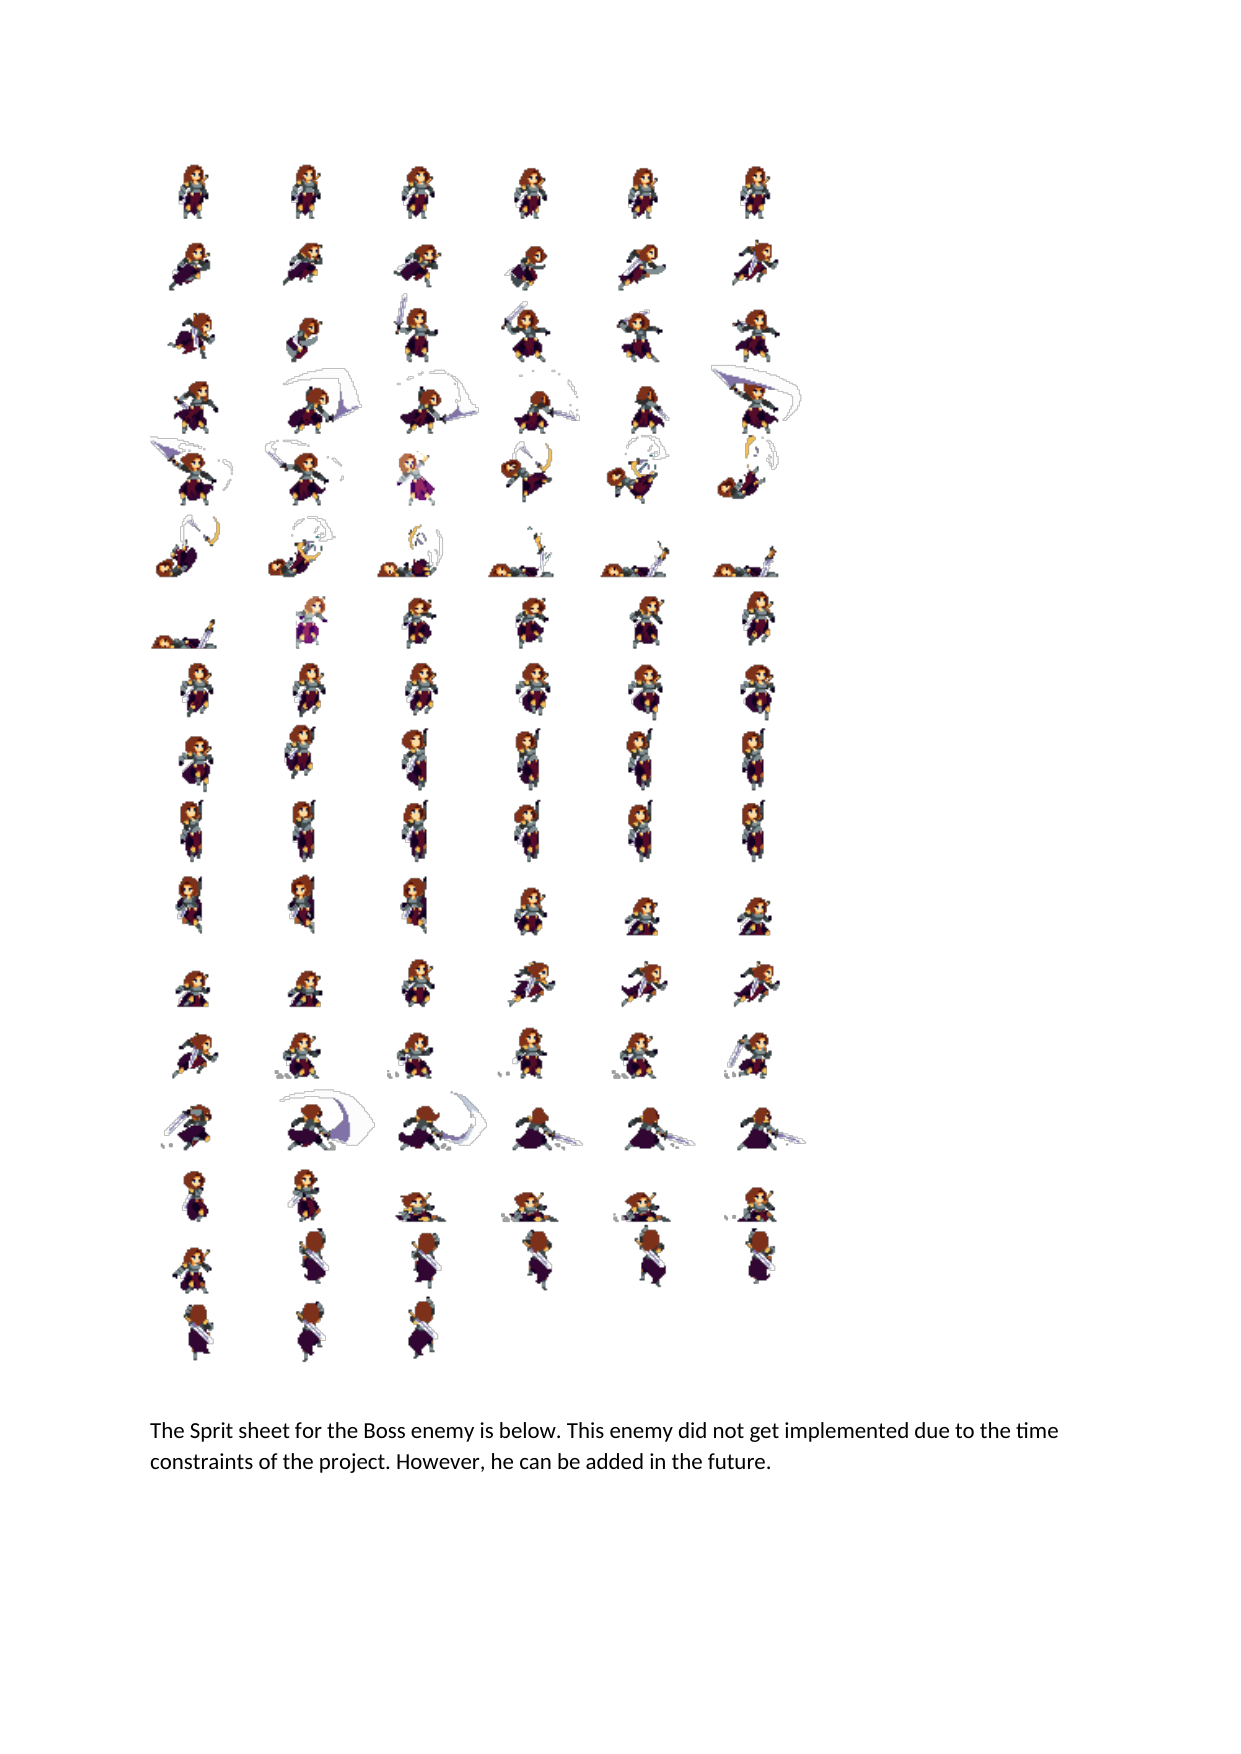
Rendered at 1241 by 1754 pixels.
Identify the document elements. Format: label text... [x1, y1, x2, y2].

picture [150, 150, 824, 1367]
text The Sprit sheet for the Boss enemy is below. This enemy did not get implemented due to the time constraints of the project. However, he can be added in the future. [150, 1417, 1090, 1475]
